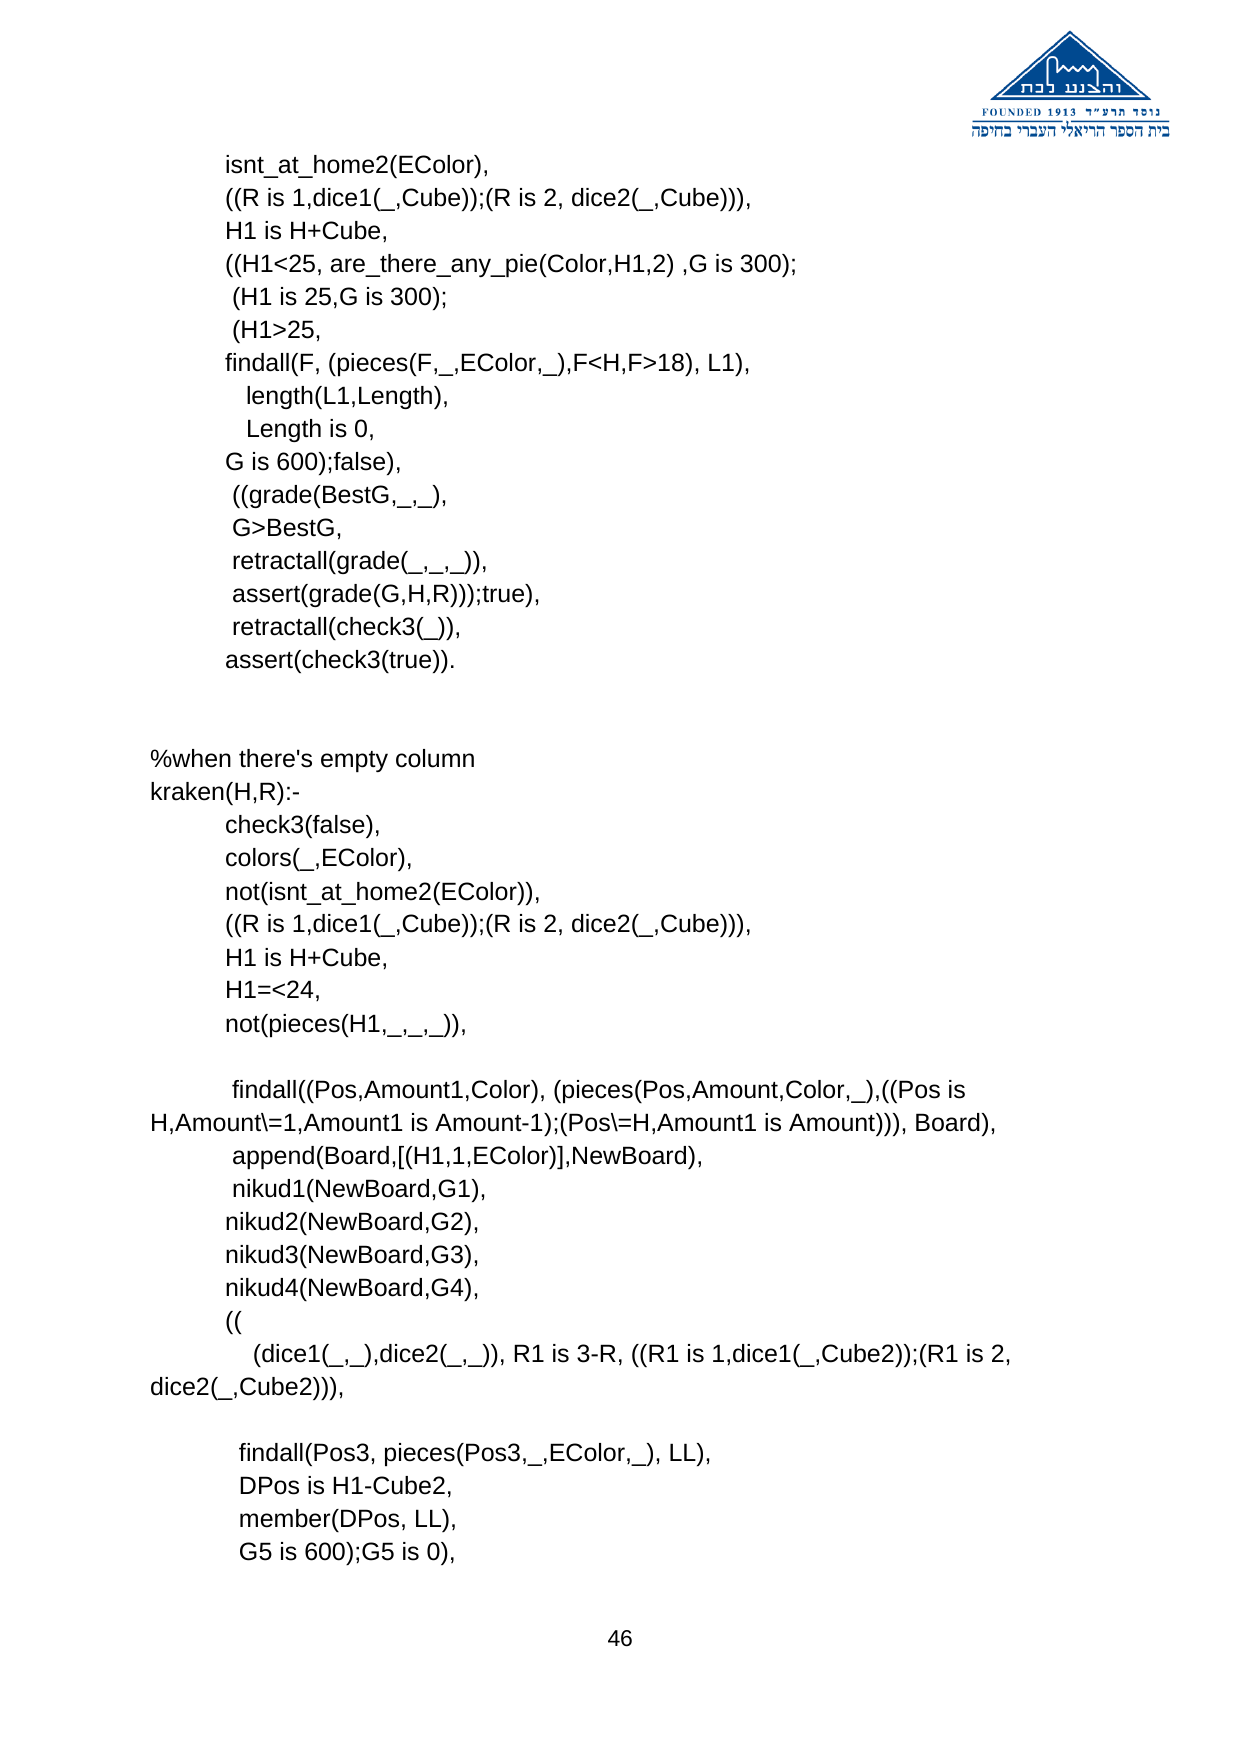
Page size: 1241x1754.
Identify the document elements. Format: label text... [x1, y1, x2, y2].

text not(pieces(H1,_,_,_)), [150, 1008, 1090, 1037]
text length(L1,Length), [150, 381, 1090, 410]
text H1 is H+Cube, [150, 942, 1090, 971]
text (( [150, 1306, 1090, 1334]
text ((H1<25, are_there_any_pie(Color,H1,2) ,G is 300); [150, 249, 1090, 278]
text DPos is H1-Cube2, [150, 1471, 1090, 1499]
text nikud3(NewBoard,G3), [150, 1240, 1090, 1268]
text ((grade(BestG,_,_), [150, 480, 1090, 509]
text check3(false), [150, 810, 1090, 839]
text (H1>25, [150, 315, 1090, 344]
text not(isnt_at_home2(EColor)), [150, 876, 1090, 905]
text retractall(check3(_)), [150, 612, 1090, 641]
picture [962, 21, 1179, 142]
text Length is 0, [150, 414, 1090, 443]
text %when there's empty column [150, 744, 1090, 773]
text kraken(H,R):- [150, 777, 1090, 806]
text append(Board,[(H1,1,EColor)],NewBoard), [150, 1141, 1090, 1169]
text nikud1(NewBoard,G1), [150, 1174, 1090, 1202]
text G is 600);false), [150, 447, 1090, 476]
text colors(_,EColor), [150, 843, 1090, 872]
text G5 is 600);G5 is 0), [150, 1537, 1090, 1566]
text findall((Pos,Amount1,Color), (pieces(Pos,Amount,Color,_),((Pos is H,Amount\=1,Amount1 is Amount-1);(Pos\=H,Amount1 is Amount))), Board), [150, 1074, 1090, 1136]
text retractall(grade(_,_,_)), [150, 546, 1090, 575]
text H1 is H+Cube, [150, 216, 1090, 245]
text (dice1(_,_),dice2(_,_)), R1 is 3-R, ((R1 is 1,dice1(_,Cube2));(R1 is 2, dice2(_,Cube2))), [150, 1339, 1090, 1401]
text nikud4(NewBoard,G4), [150, 1273, 1090, 1301]
text G>BestG, [150, 513, 1090, 542]
text (H1 is 25,G is 300); [150, 282, 1090, 311]
text member(DPos, LL), [150, 1504, 1090, 1533]
text H1=<24, [150, 976, 1090, 1004]
text findall(F, (pieces(F,_,EColor,_),F<H,F>18), L1), [150, 348, 1090, 377]
text isnt_at_home2(EColor), [150, 150, 1090, 179]
text nikud2(NewBoard,G2), [150, 1207, 1090, 1235]
text assert(grade(G,H,R)));true), [150, 579, 1090, 608]
text ((R is 1,dice1(_,Cube));(R is 2, dice2(_,Cube))), [150, 183, 1090, 212]
text ((R is 1,dice1(_,Cube));(R is 2, dice2(_,Cube))), [150, 909, 1090, 938]
text findall(Pos3, pieces(Pos3,_,EColor,_), LL), [150, 1438, 1090, 1467]
text assert(check3(true)). [150, 645, 1090, 674]
